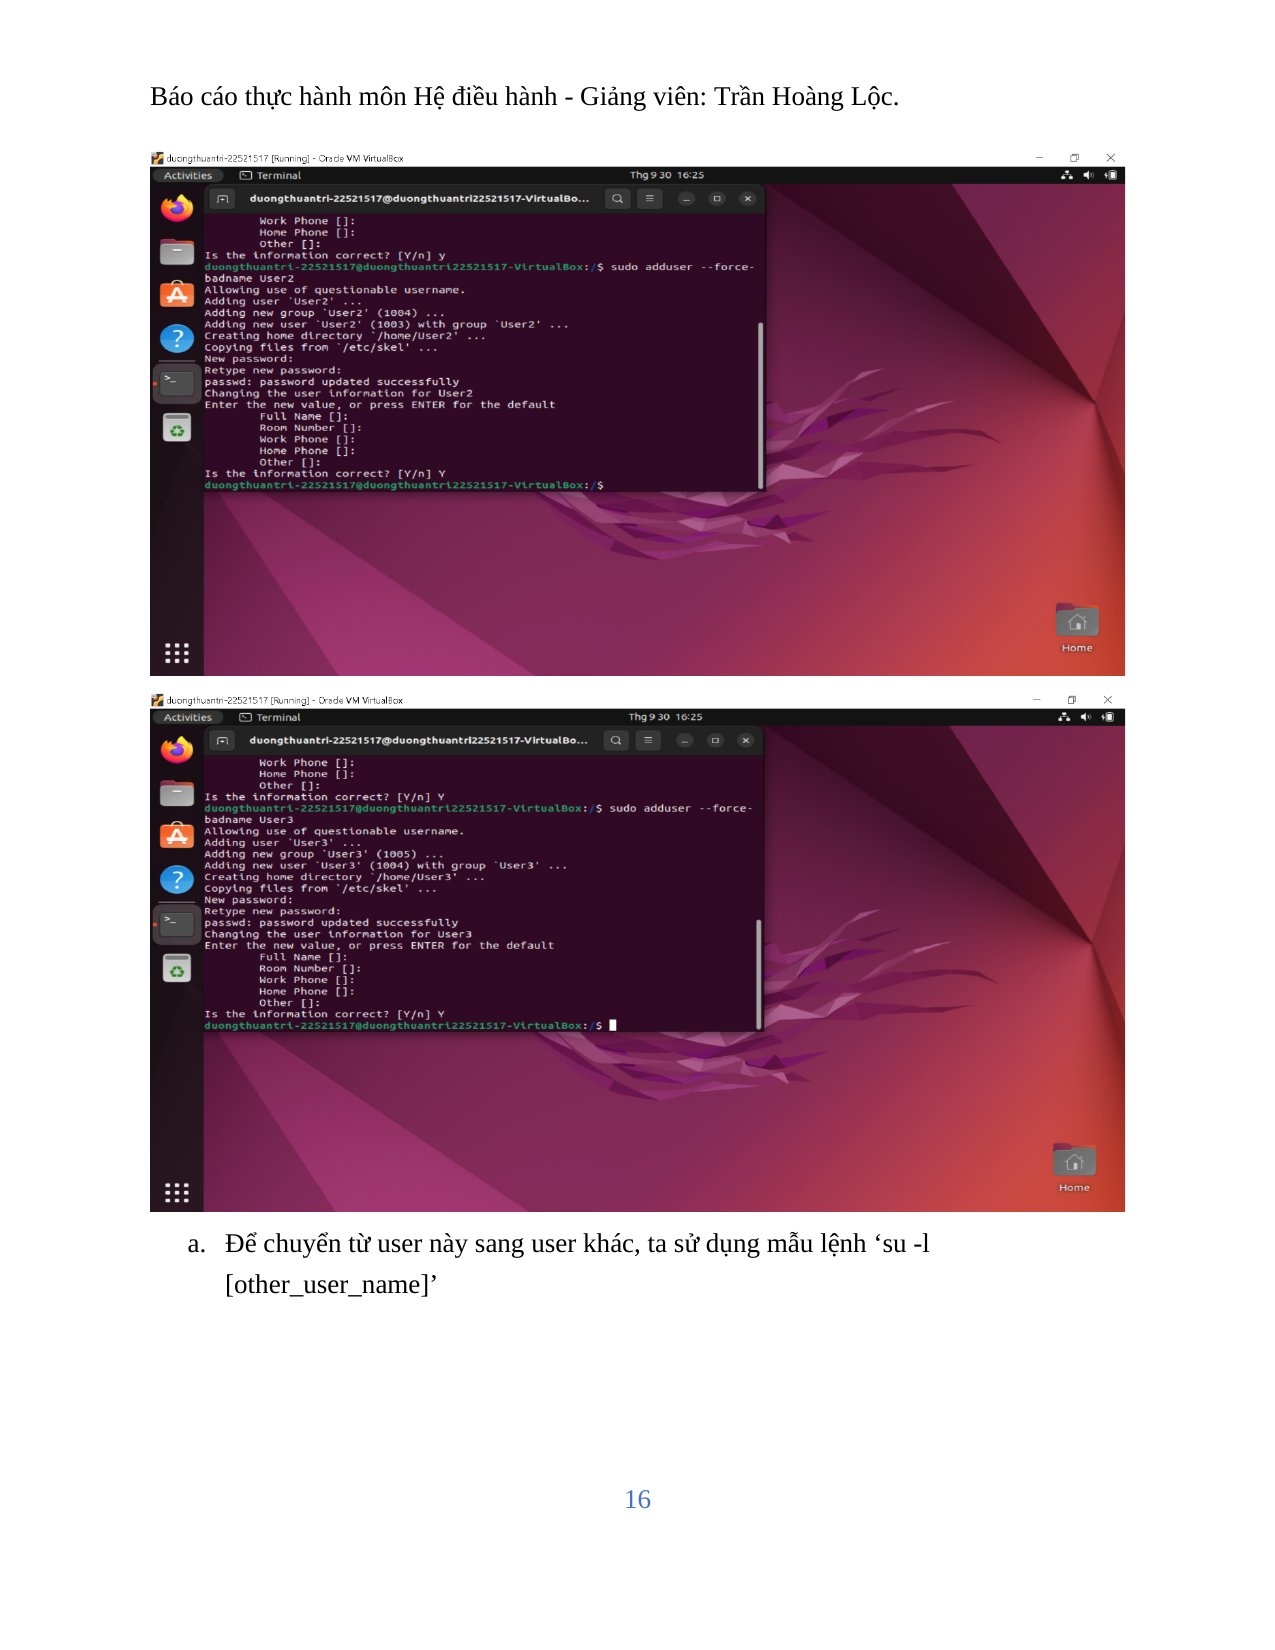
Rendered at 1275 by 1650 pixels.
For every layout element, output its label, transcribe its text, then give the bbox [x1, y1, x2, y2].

picture [150, 150, 1125, 676]
list Để chuyển từ user này sang user khác, ta sử dụng mẫu lệnh ‘su -l [other_user_name]’ [187, 1227, 1125, 1299]
picture [150, 691, 1125, 1212]
